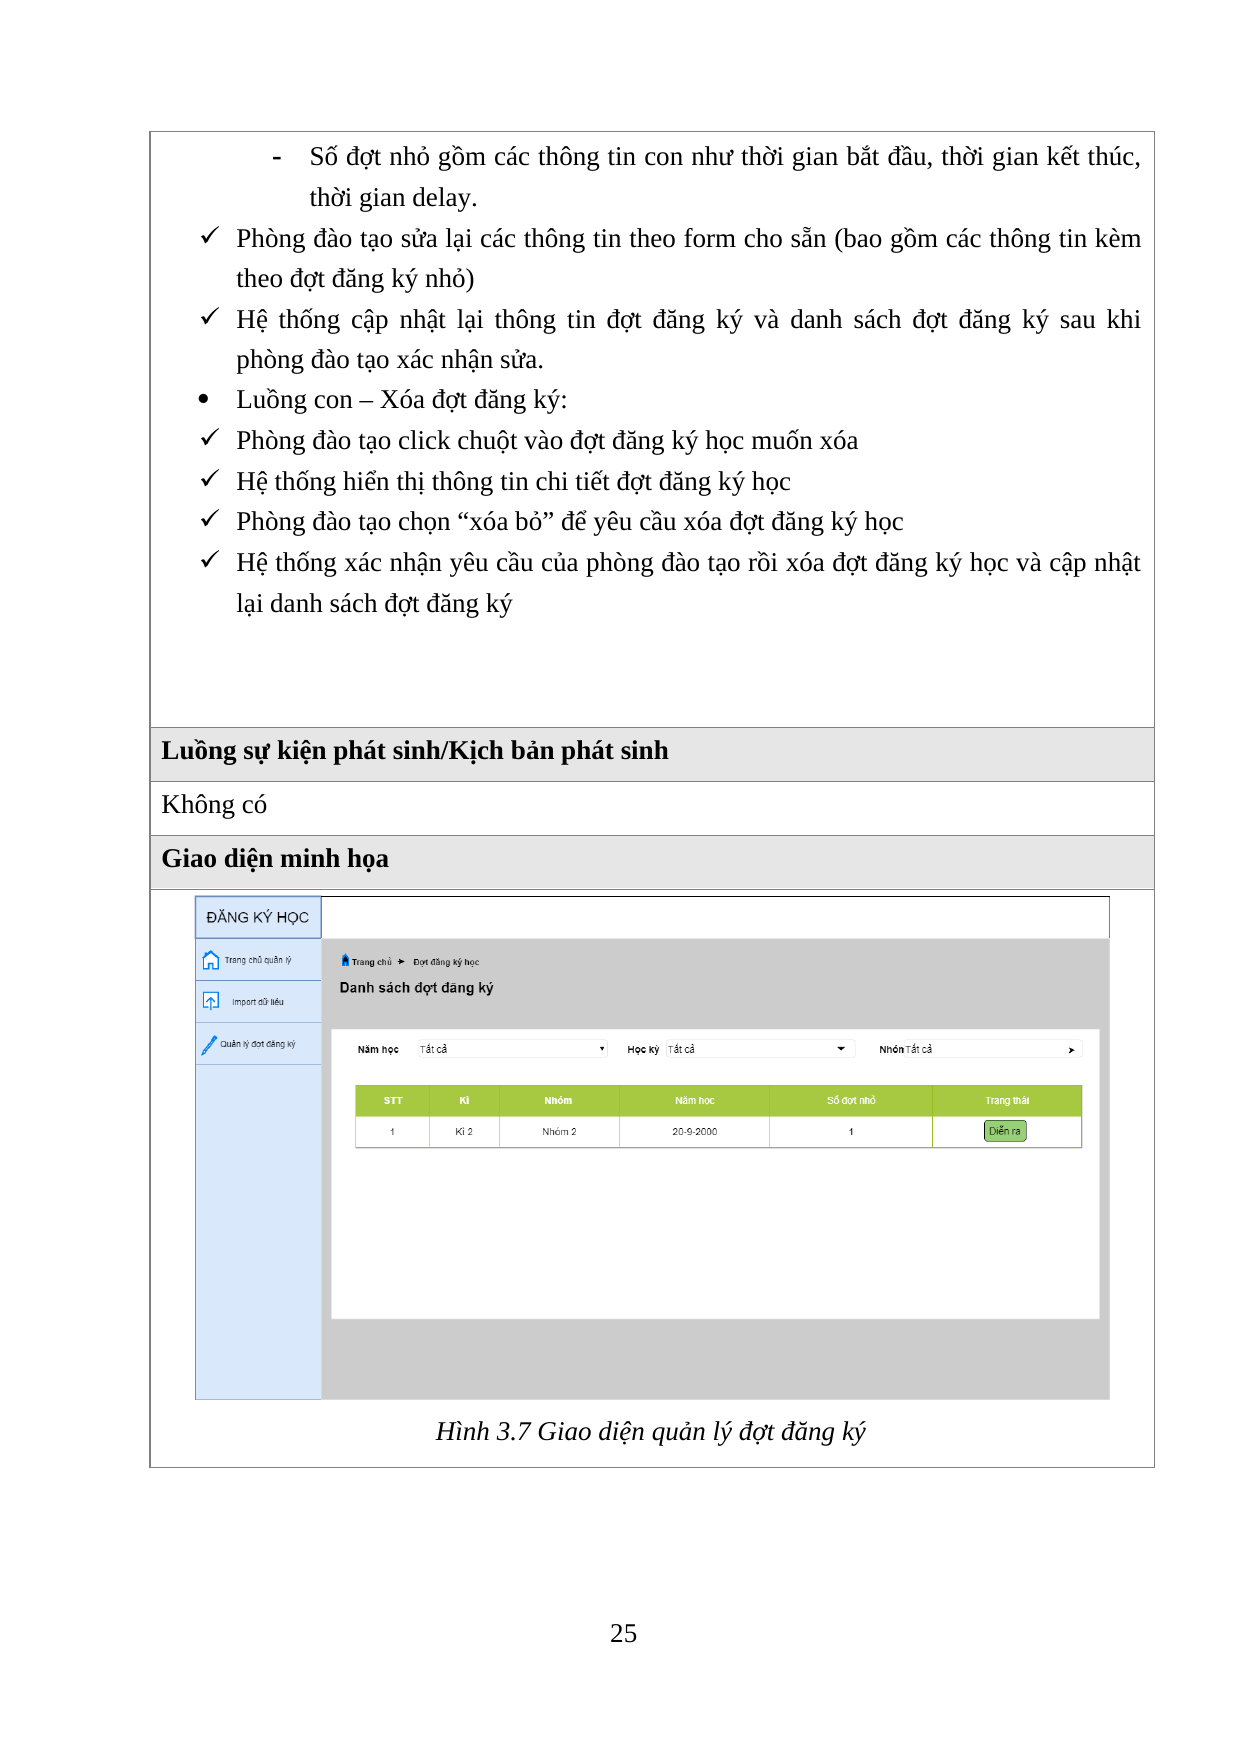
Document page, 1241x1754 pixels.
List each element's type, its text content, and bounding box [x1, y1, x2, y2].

table_cell Luồng sự kiện phát sinh/Kịch bản phát sinh [151, 728, 1154, 781]
table_cell Không có [151, 782, 1154, 834]
picture [194, 895, 1110, 1400]
table_cell Hình 3.7 Giao diện quản lý đợt đăng ký [151, 890, 1154, 1467]
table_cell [151, 132, 1154, 727]
table_cell Giao diện minh họa [151, 836, 1154, 888]
